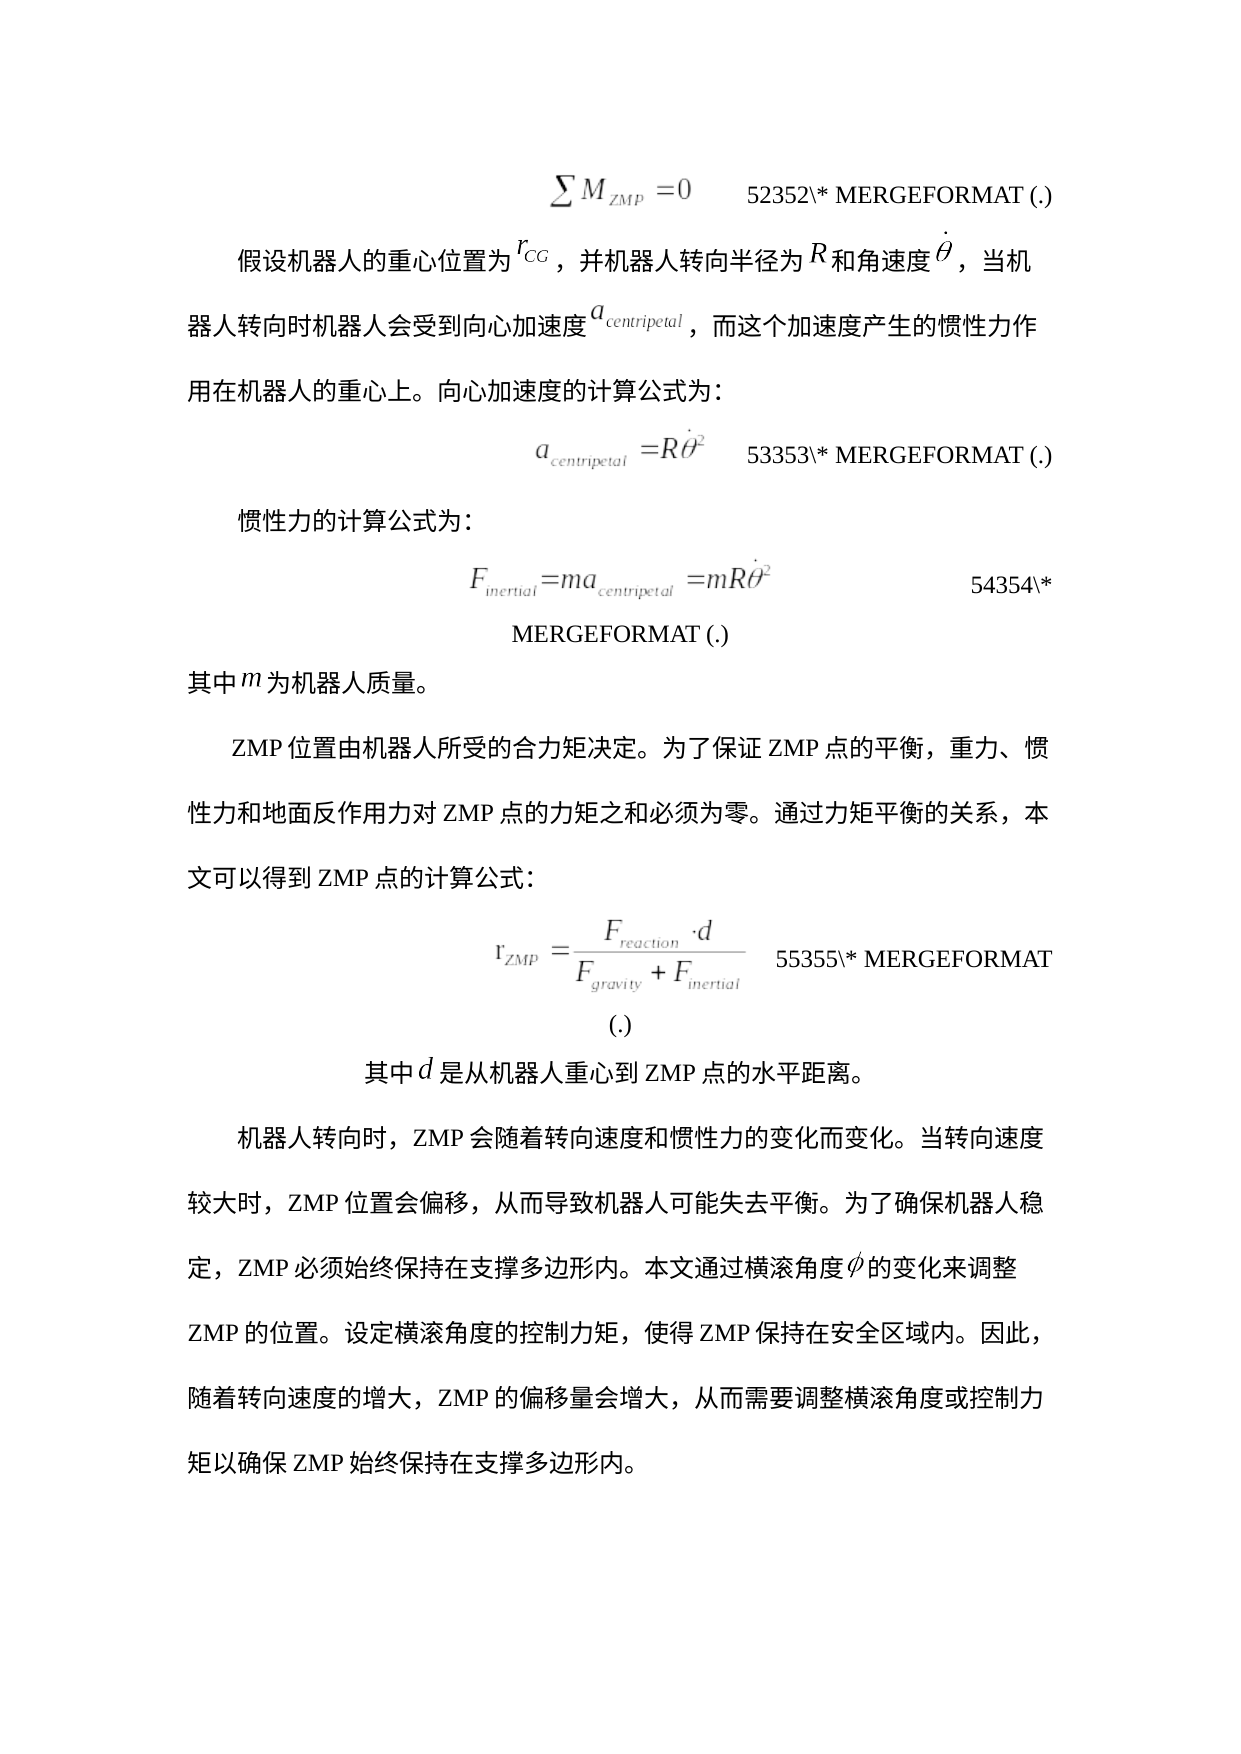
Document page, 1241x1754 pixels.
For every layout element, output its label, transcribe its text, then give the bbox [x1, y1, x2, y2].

text 机器人转向时，ZMP会随着转向速度和惯性力的变化而变化。当转向速度较大时，ZMP位置会偏移，从而导致机器人可能失去平衡。为了确保机器人稳定，ZMP必须始终保持在支撑多边形内。本文通过横滚角度的变化来调整ZMP的位置。设定横滚角度的控制力矩，使得ZMP保持在安全区域内。因此，随着转向速度的增大，ZMP的偏移量会增大，从而需要调整横滚角度或控制力矩以确保ZMP始终保持在支撑多边形内。 [187, 1104, 1053, 1494]
text 其中为机器人质量。 [187, 649, 1053, 714]
text 其中是从机器人重心到ZMP点的水平距离。 [187, 1039, 1053, 1104]
text 假设机器人的重心位置为，并机器人转向半径为和角速度，当机器人转向时机器人会受到向心加速度，而这个加速度产生的惯性力作用在机器人的重心上。向心加速度的计算公式为： [187, 227, 1053, 422]
text 惯性力的计算公式为： [187, 487, 1053, 552]
text ZMP位置由机器人所受的合力矩决定。为了保证ZMP点的平衡，重力、惯性力和地面反作用力对ZMP点的力矩之和必须为零。通过力矩平衡的关系，本文可以得到ZMP点的计算公式： [187, 714, 1053, 909]
